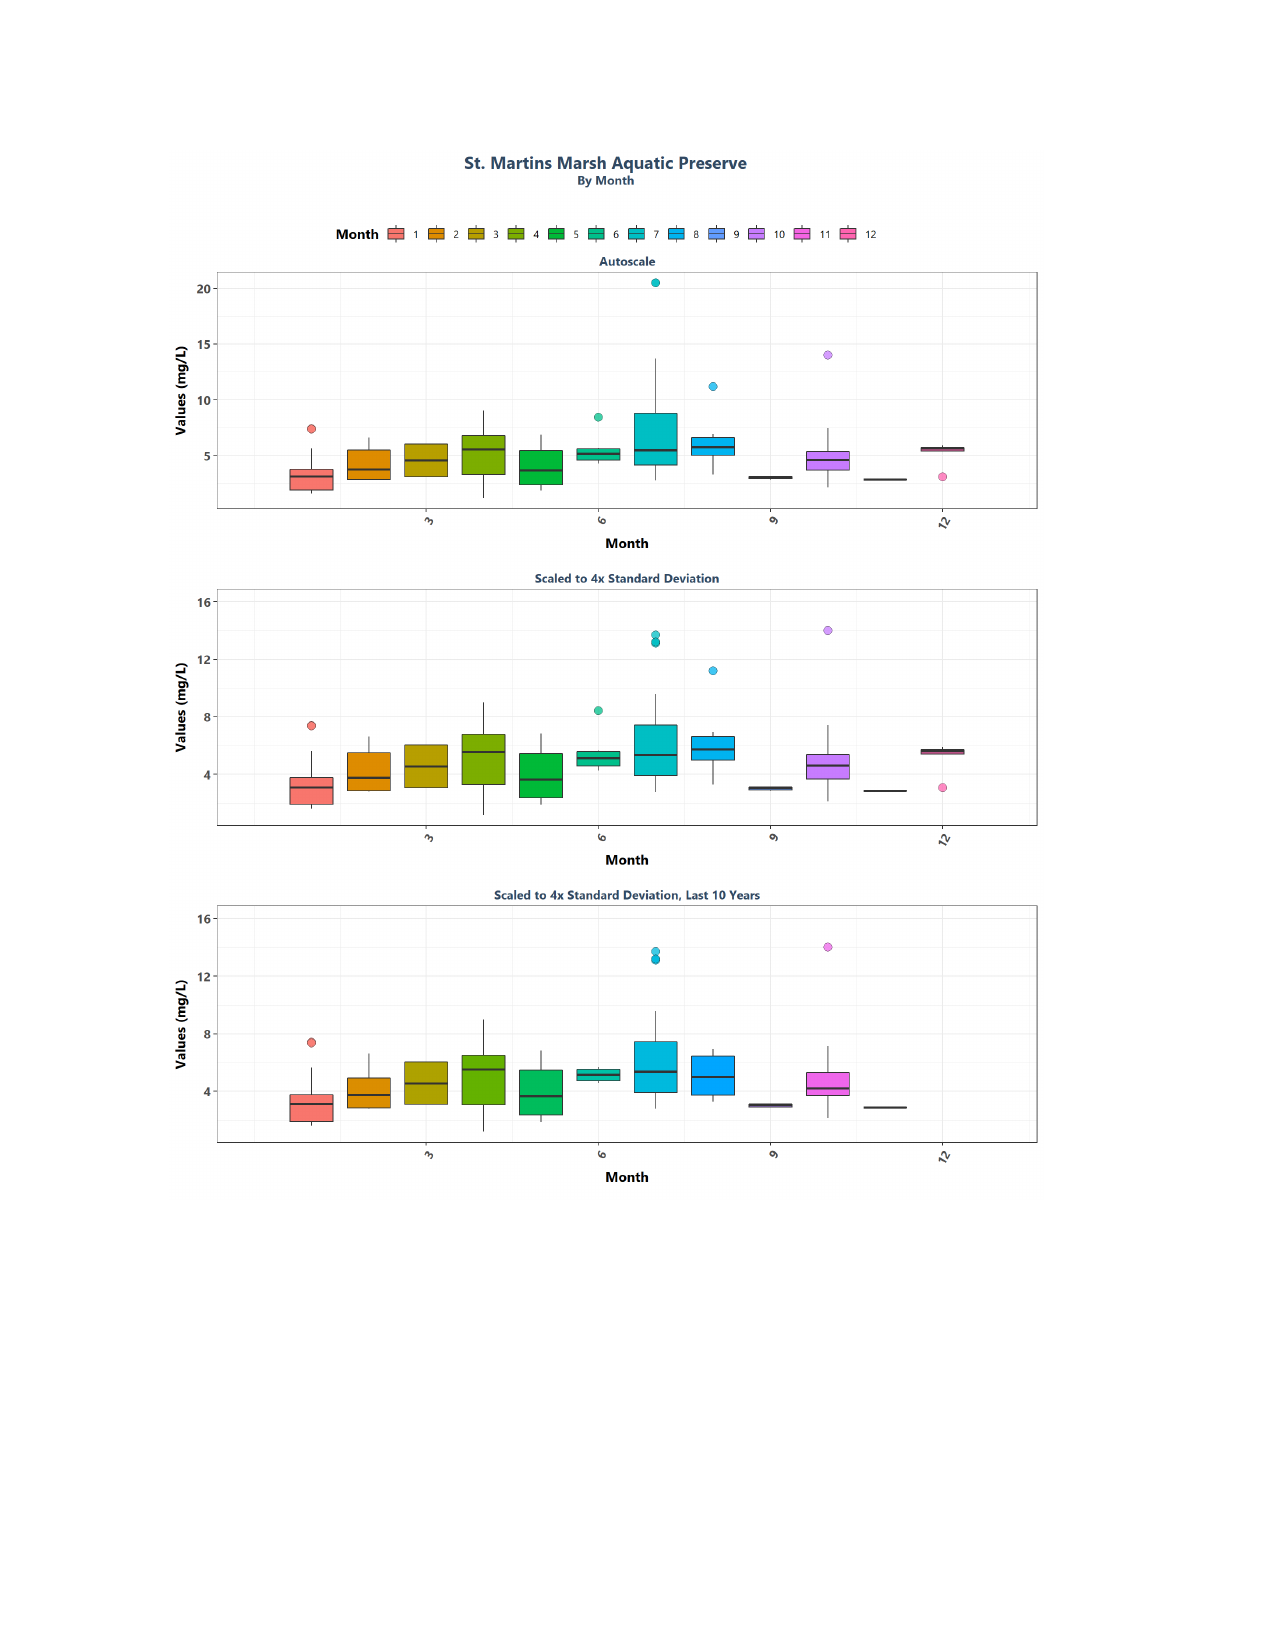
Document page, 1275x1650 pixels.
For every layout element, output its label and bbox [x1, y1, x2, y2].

picture [168, 150, 1044, 1200]
